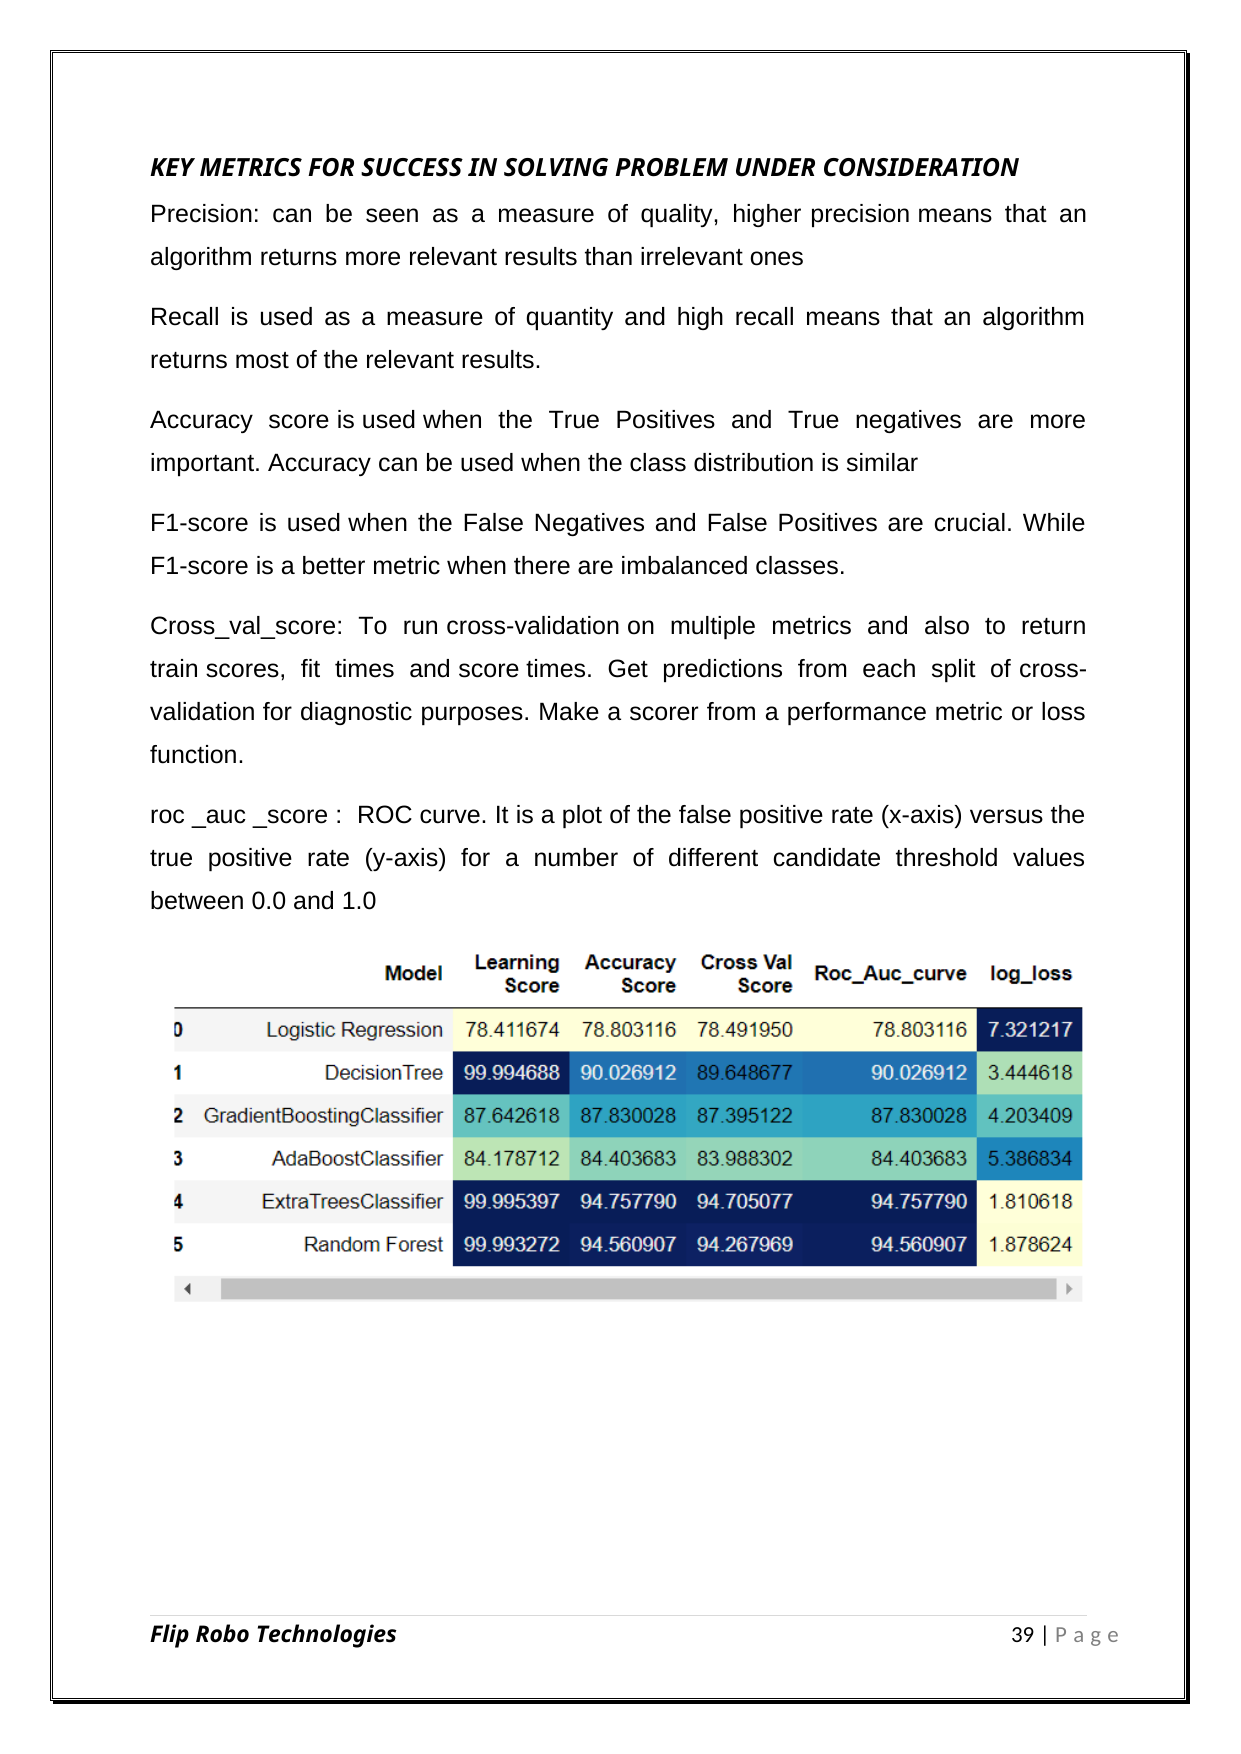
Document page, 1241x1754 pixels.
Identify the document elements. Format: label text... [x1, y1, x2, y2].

text Recall is used as a measure of quantity and high recall means that an algorithm returns most of the relevant results. [150, 302, 1087, 374]
subtitle KEY METRICS FOR SUCCESS IN SOLVING PROBLEM UNDER CONSIDERATION [150, 150, 1087, 184]
text roc _auc _score : ROC curve. It is a plot of the false positive rate (x-axis) versus the true positive rate (y-axis) for a number of different candidate threshold values between 0.0 and 1.0 [150, 800, 1087, 915]
text F1-score is used when the False Negatives and False Positives are crucial. While F1-score is a better metric when there are imbalanced classes. [150, 508, 1087, 580]
text Precision: can be seen as a measure of quality, higher precision means that an algorithm returns more relevant results than irrelevant ones [150, 199, 1087, 271]
text Accuracy score is used when the True Positives and True negatives are more important. Accuracy can be used when the class distribution is similar [150, 405, 1087, 477]
text Cross_val_score: To run cross-validation on multiple metrics and also to return train scores, fit times and score times. Get predictions from each split of cross-validation for diagnostic purposes. Make a scorer from a performance metric or loss function. [150, 611, 1087, 769]
picture [150, 946, 1091, 1335]
